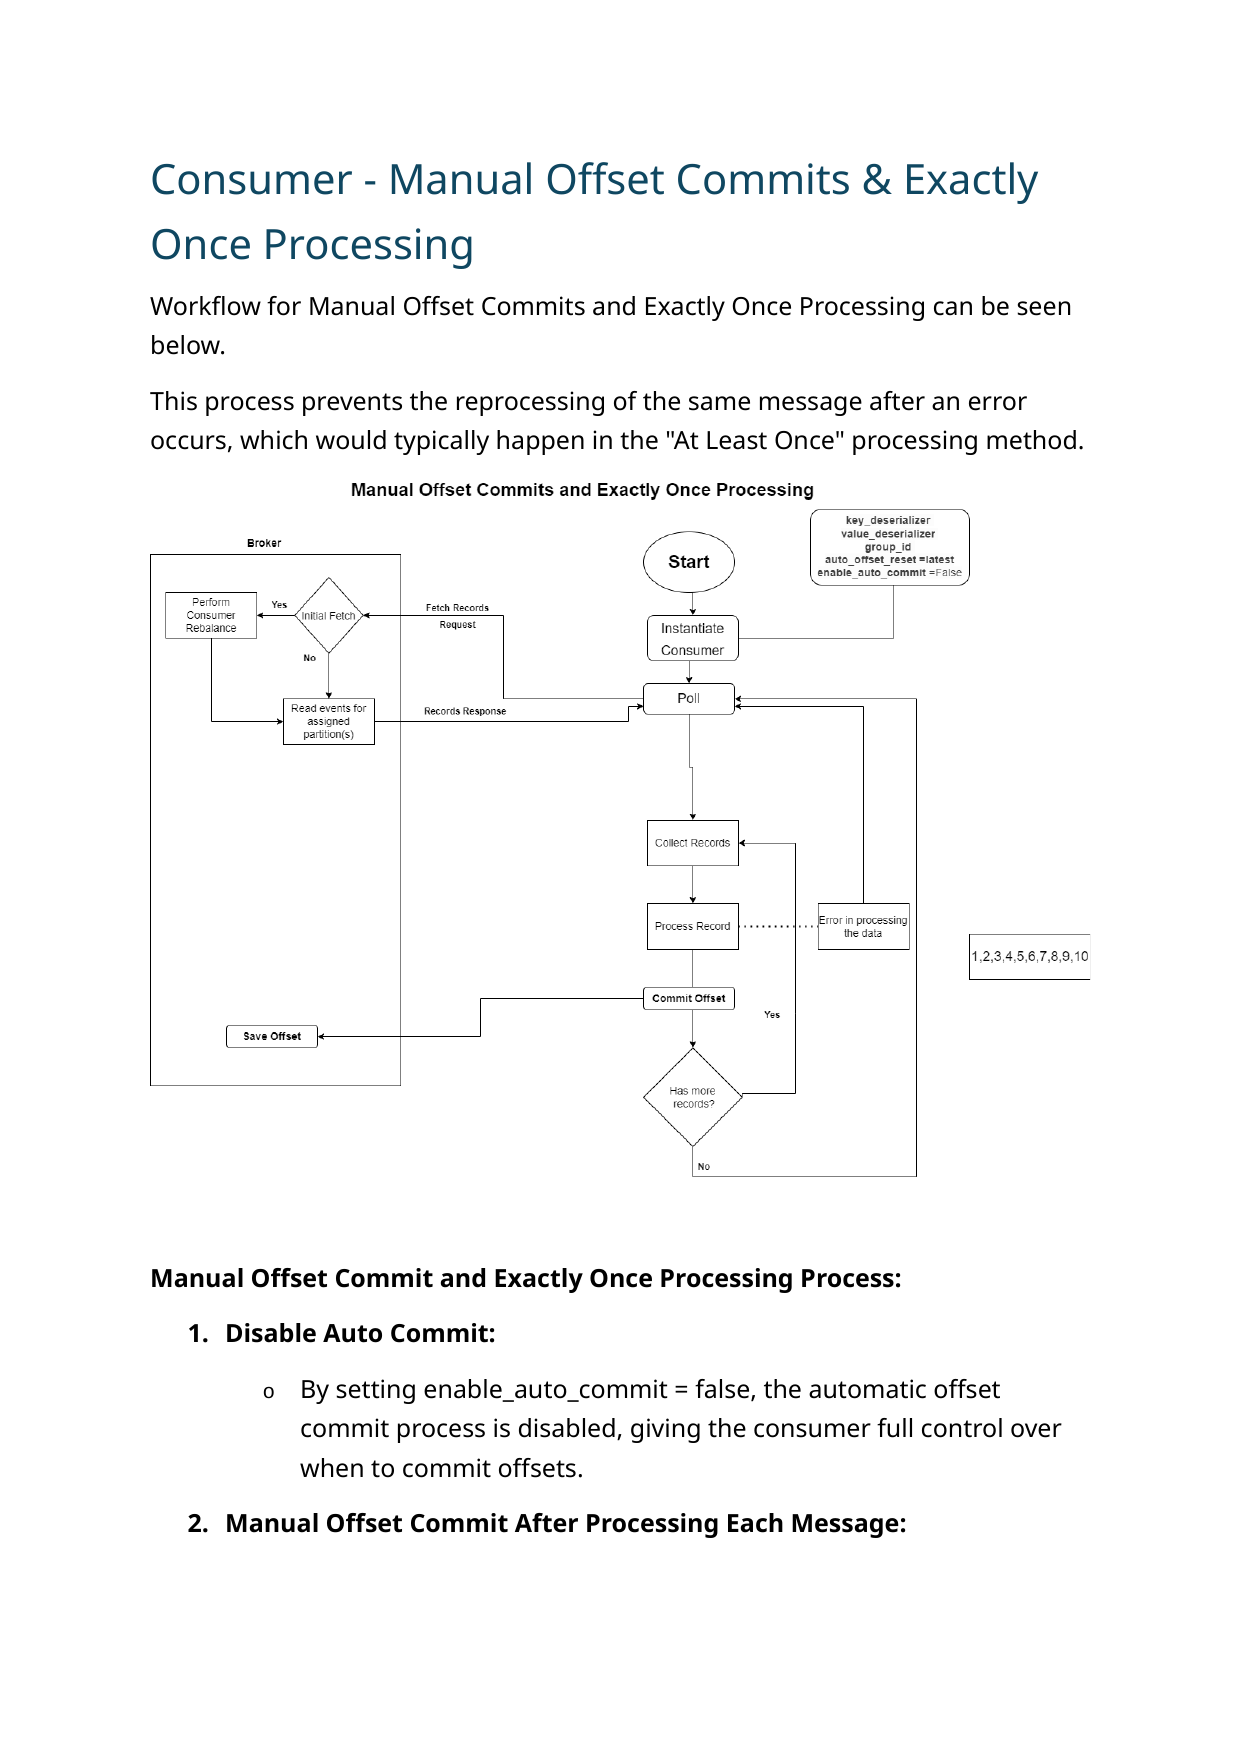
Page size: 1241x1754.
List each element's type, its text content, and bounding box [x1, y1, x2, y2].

subtitle Consumer - Manual Offset Commits & Exactly Once Processing [150, 150, 1090, 272]
list Disable Auto Commit: [187, 1316, 1090, 1350]
text Manual Offset Commit and Exactly Once Processing Process: [150, 1260, 1090, 1294]
text This process prevents the reprocessing of the same message after an error occurs, which would typically happen in the "At Least Once" processing method. [150, 384, 1090, 457]
list Manual Offset Commit After Processing Each Message: [187, 1506, 1090, 1540]
picture [150, 478, 1091, 1183]
list By setting enable_auto_commit = false, the automatic offset commit process is disabled, giving the consumer full control over when to commit offsets. [262, 1372, 1090, 1484]
text Workflow for Manual Offset Commits and Exactly Once Processing can be seen below. [150, 289, 1090, 362]
